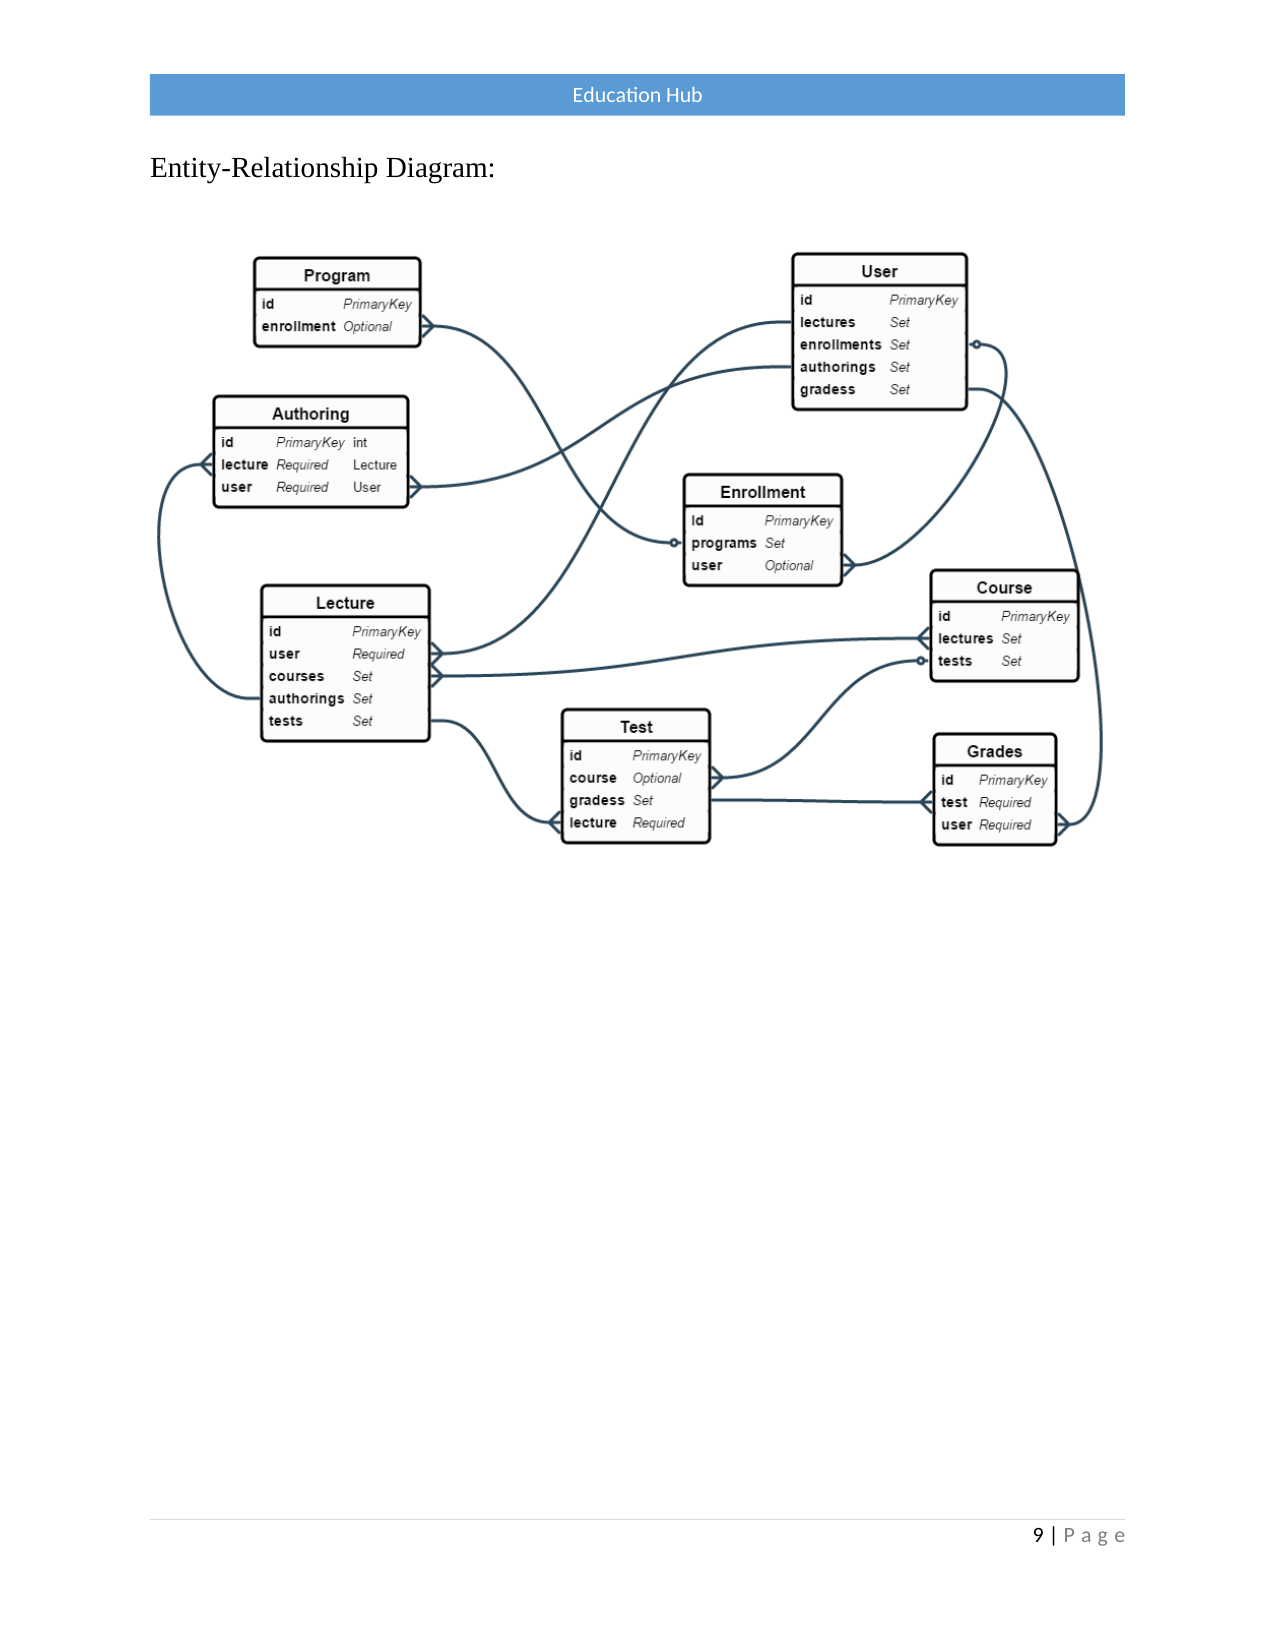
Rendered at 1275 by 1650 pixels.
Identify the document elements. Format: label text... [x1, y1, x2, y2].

text Entity-Relationship Diagram: [150, 150, 1125, 183]
picture [150, 200, 1124, 856]
